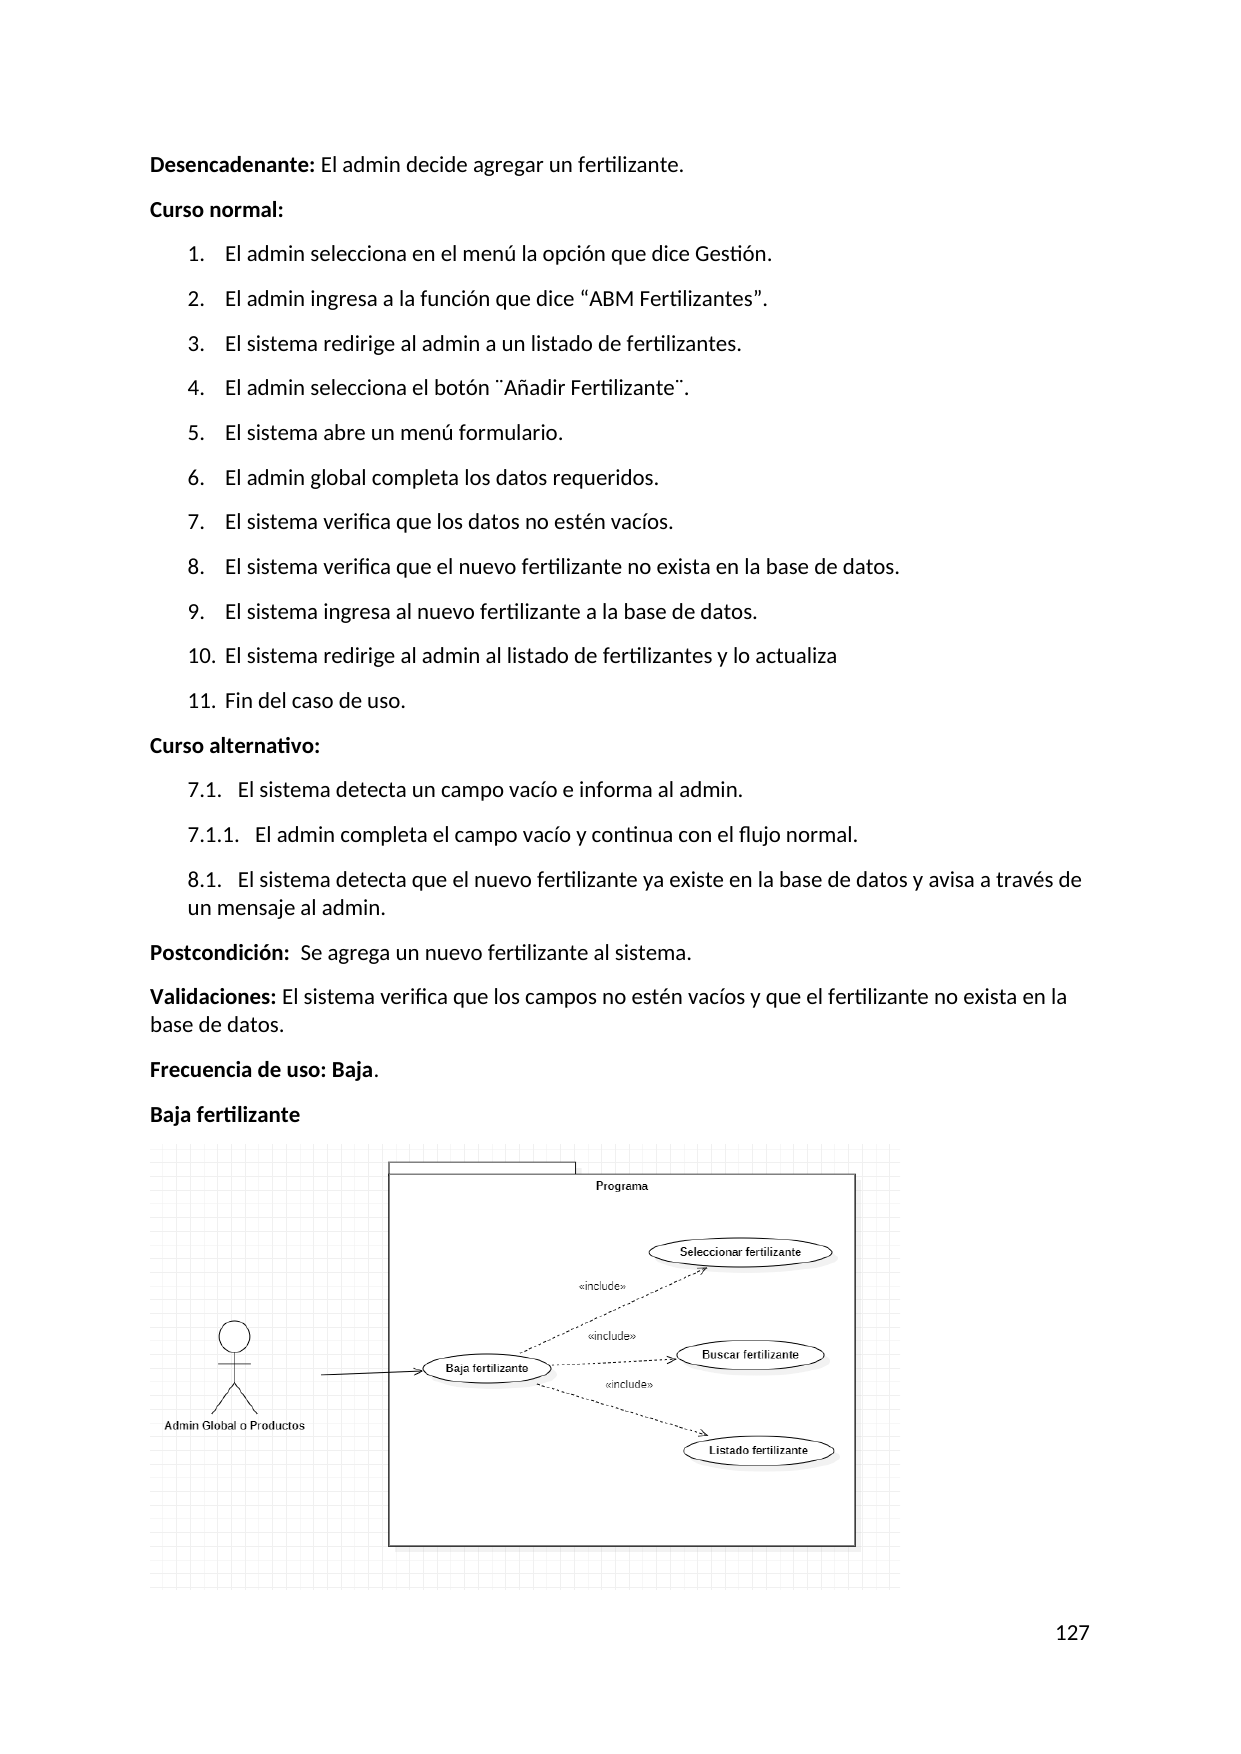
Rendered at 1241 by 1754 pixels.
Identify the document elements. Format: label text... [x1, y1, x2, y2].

text Postcondición: Se agrega un nuevo fertilizante al sistema. [150, 938, 1090, 966]
text Curso alternativo: [150, 731, 1090, 759]
list El admin selecciona en el menú la opción que dice Gestión. [187, 239, 1090, 267]
list El sistema abre un menú formulario. [187, 418, 1090, 446]
list El sistema ingresa al nuevo fertilizante a la base de datos. [187, 597, 1090, 625]
text 7.1.1. El admin completa el campo vacío y continua con el flujo normal. [187, 820, 1090, 848]
text 8.1. El sistema detecta que el nuevo fertilizante ya existe en la base de datos y avisa a través de un mensaje al admin. [187, 865, 1090, 921]
list El sistema verifica que el nuevo fertilizante no exista en la base de datos. [187, 552, 1090, 580]
text Baja fertilizante [150, 1100, 1090, 1128]
text 7.1. El sistema detecta un campo vacío e informa al admin. [150, 776, 1090, 804]
list El admin ingresa a la función que dice “ABM Fertilizantes”. [187, 284, 1090, 312]
list El admin selecciona el botón ¨Añadir Fertilizante¨. [187, 373, 1090, 401]
text Frecuencia de uso: Baja. [150, 1055, 1090, 1083]
list El admin global completa los datos requeridos. [187, 463, 1090, 491]
text Desencadenante: El admin decide agregar un fertilizante. [150, 150, 1090, 178]
text Curso normal: [150, 195, 1090, 223]
list Fin del caso de uso. [187, 686, 1090, 714]
list El sistema redirige al admin al listado de fertilizantes y lo actualiza [187, 642, 1090, 669]
picture [150, 1144, 901, 1590]
list El sistema redirige al admin a un listado de fertilizantes. [187, 329, 1090, 357]
text Validaciones: El sistema verifica que los campos no estén vacíos y que el fertilizante no exista en la base de datos. [150, 982, 1090, 1038]
list El sistema verifica que los datos no estén vacíos. [187, 507, 1090, 536]
